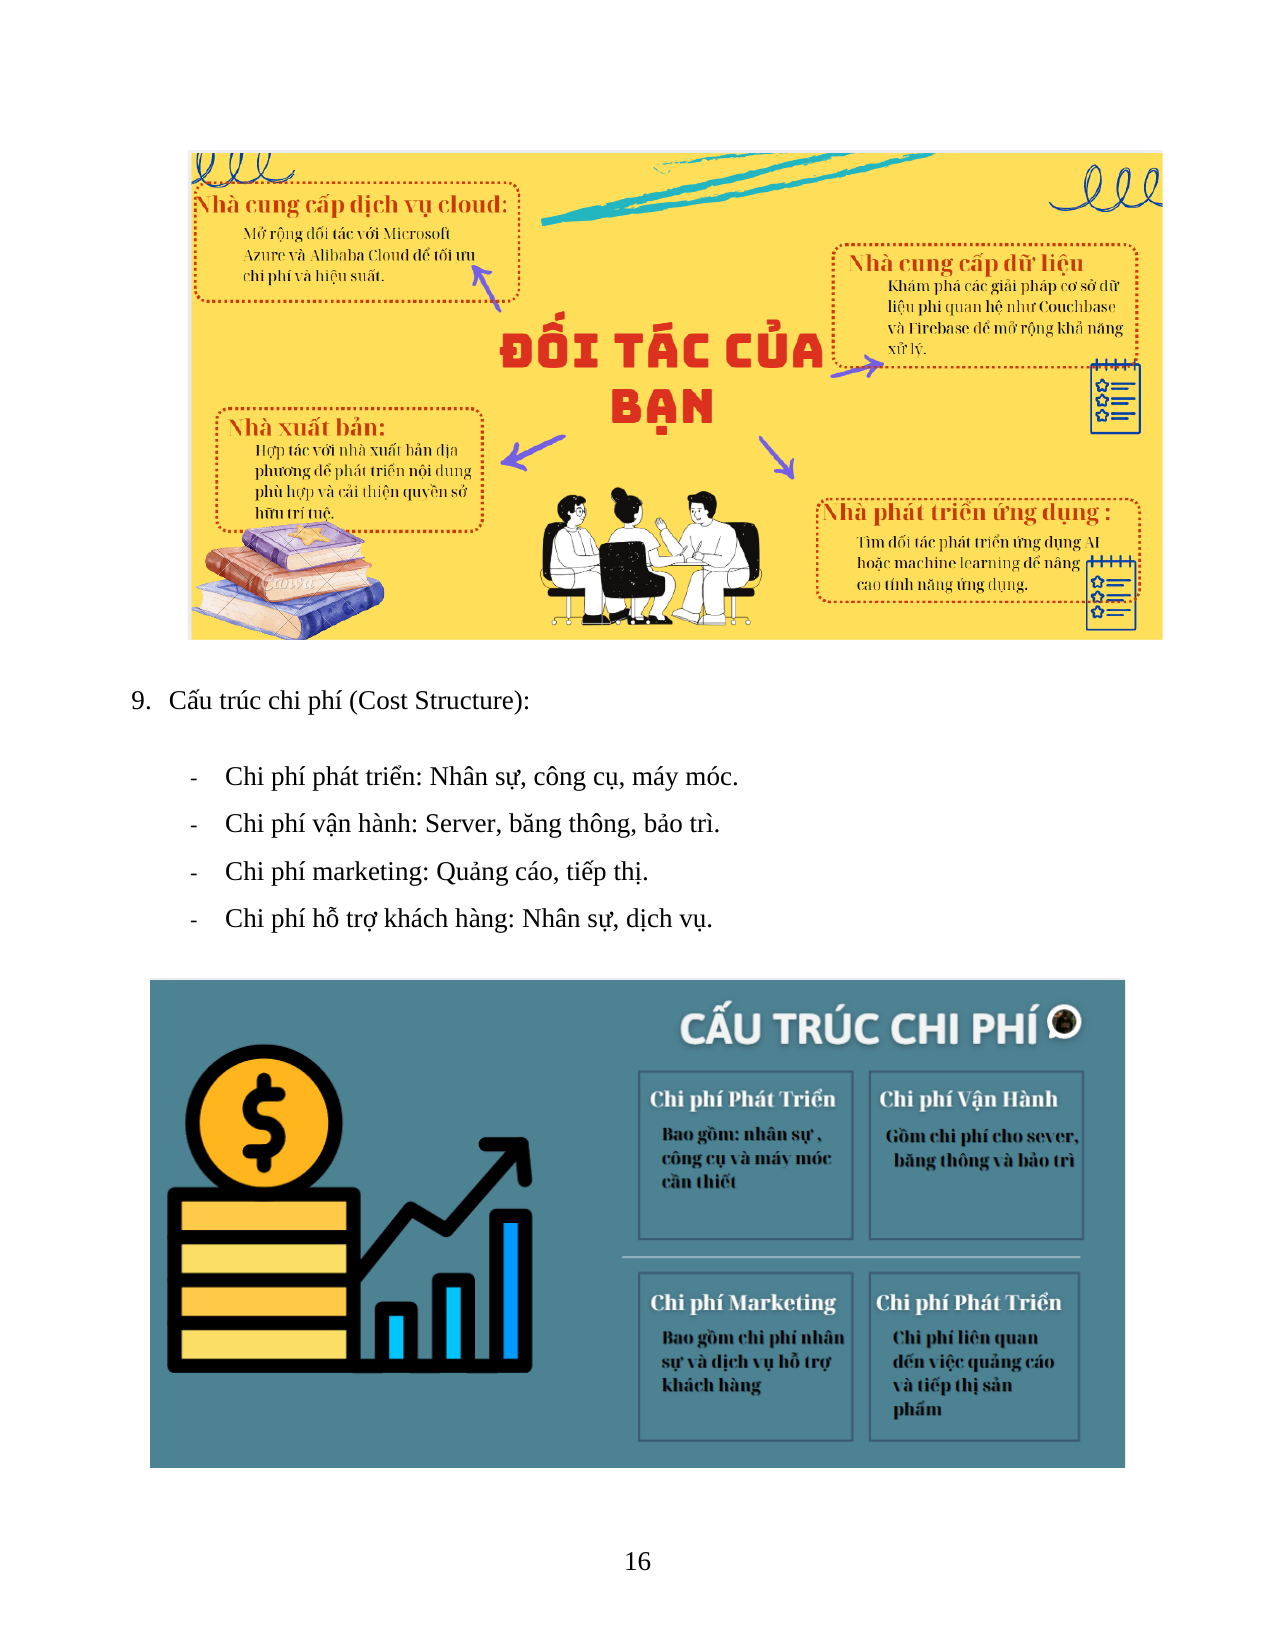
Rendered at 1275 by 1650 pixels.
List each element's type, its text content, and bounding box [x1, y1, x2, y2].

list Chi phí hỗ trợ khách hàng: Nhân sự, dịch vụ. [187, 902, 1125, 933]
list Chi phí vận hành: Server, băng thông, bảo trì. [187, 807, 1125, 839]
picture [187, 150, 1163, 640]
text Cấu trúc chi phí (Cost Structure): [131, 684, 1125, 715]
picture [150, 978, 1125, 1468]
list Chi phí phát triển: Nhân sự, công cụ, máy móc. [187, 760, 1125, 792]
list Chi phí marketing: Quảng cáo, tiếp thị. [187, 855, 1125, 886]
